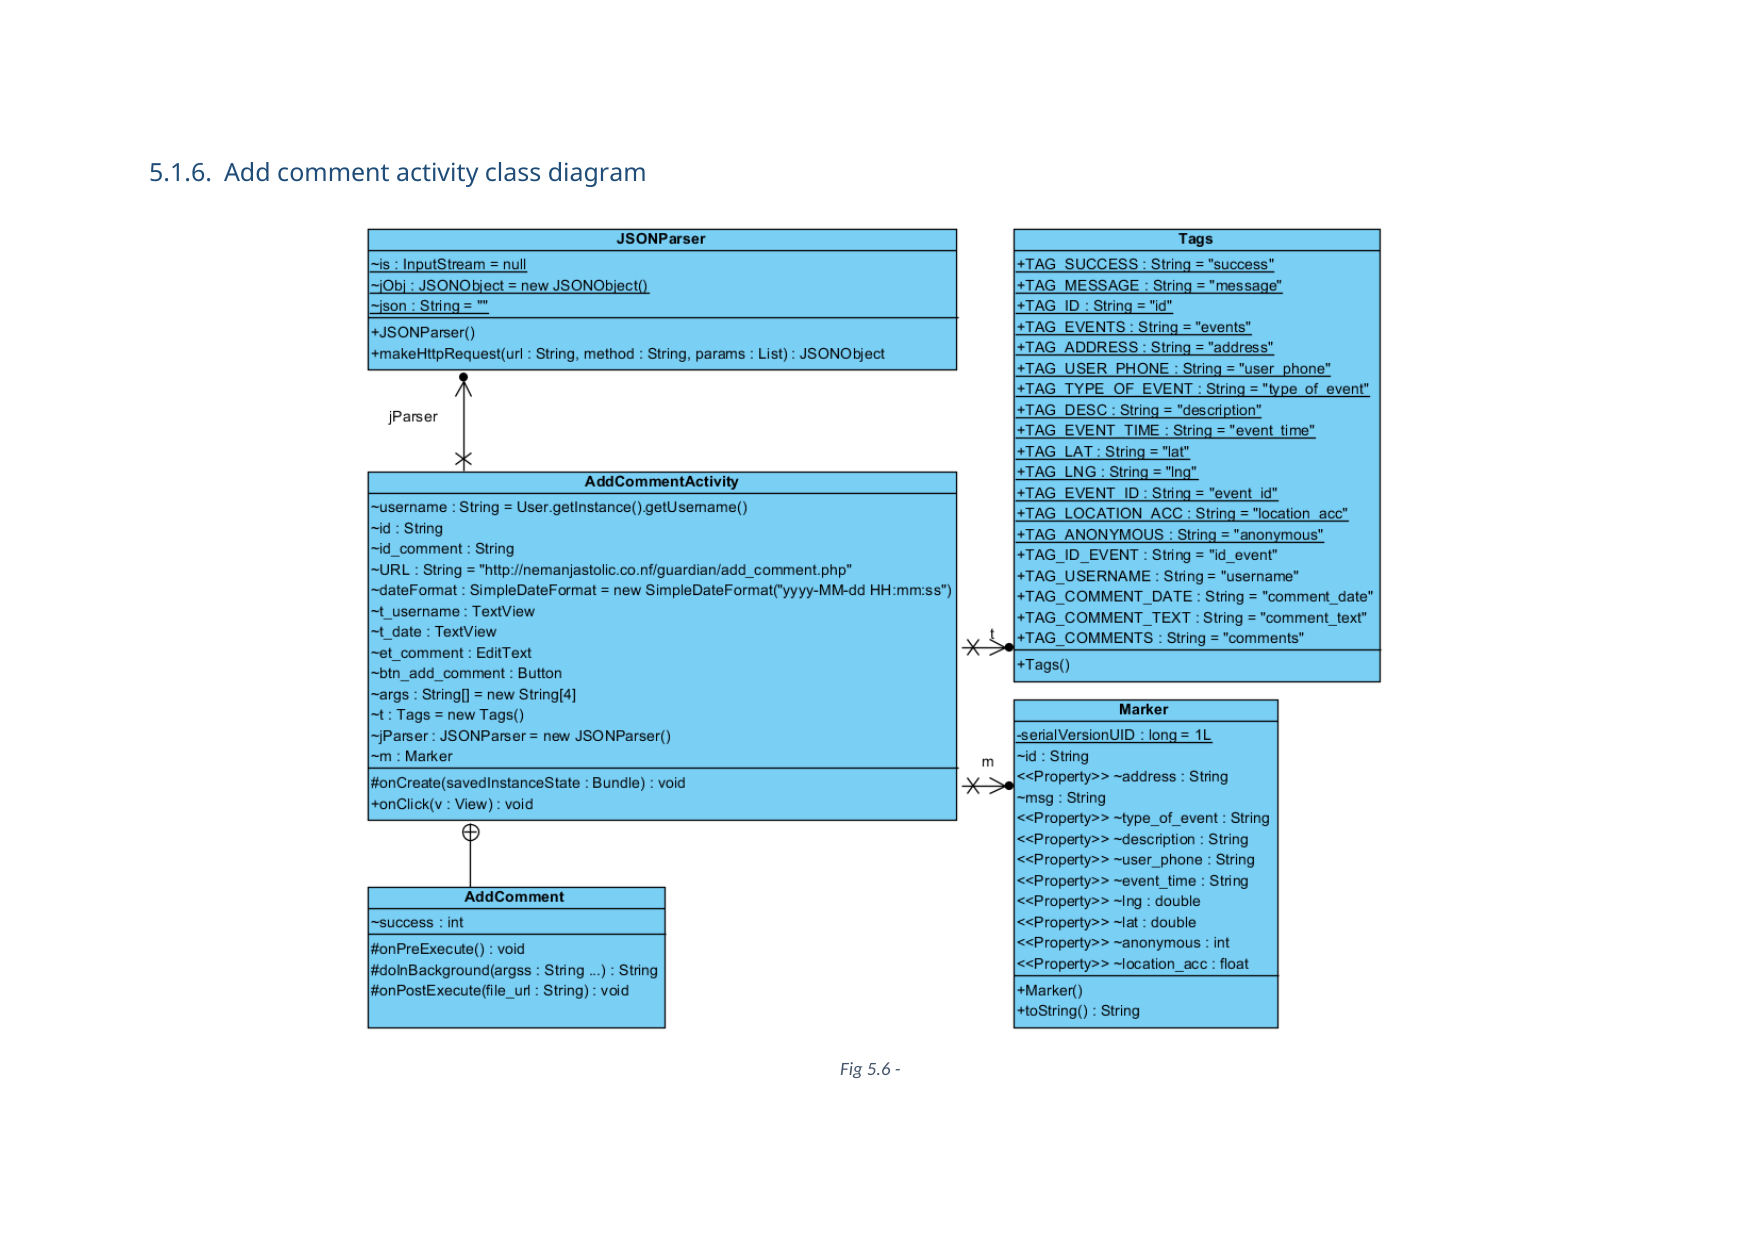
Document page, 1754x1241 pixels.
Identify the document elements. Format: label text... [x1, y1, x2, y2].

subtitle Add comment activity class diagram [149, 154, 1668, 188]
picture [357, 216, 1386, 1037]
text Fig 5.6 - [74, 1057, 1668, 1080]
